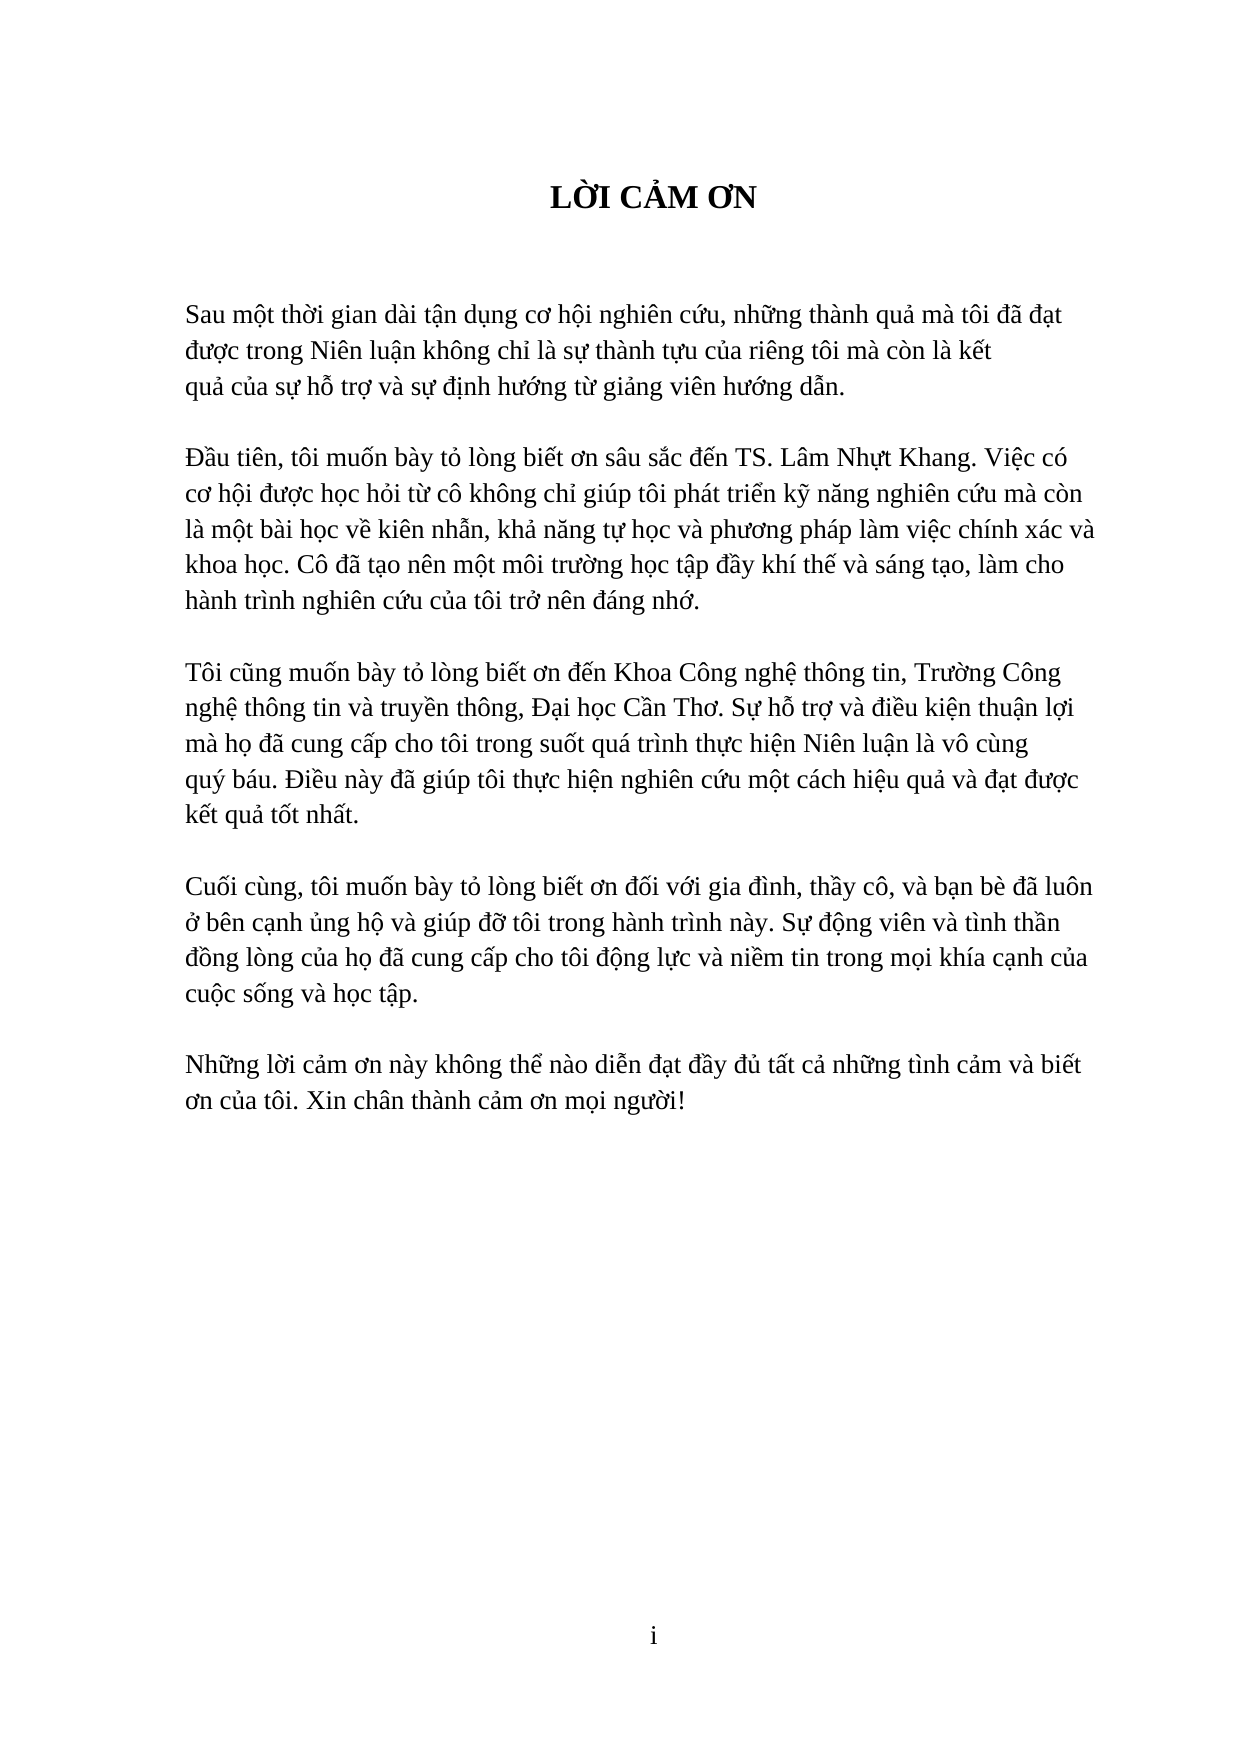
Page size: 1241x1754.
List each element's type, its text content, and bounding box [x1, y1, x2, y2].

text Đầu tiên, tôi muốn bày tỏ lòng biết ơn sâu sắc đến TS. Lâm Nhựt Khang. Việc có cơ hội được học hỏi từ cô không chỉ giúp tôi phát triển kỹ năng nghiên cứu mà còn là một bài học về kiên nhẫn, khả năng tự học và phương pháp làm việc chính xác và khoa học. Cô đã tạo nên một môi trường học tập đầy khí thế và sáng tạo, làm cho hành trình nghiên cứu của tôi trở nên đáng nhớ. [185, 406, 1122, 615]
text Sau một thời gian dài tận dụng cơ hội nghiên cứu, những thành quả mà tôi đã đạt được trong Niên luận không chỉ là sự thành tựu của riêng tôi mà còn là kết quả của sự hỗ trợ và sự định hướng từ giảng viên hướng dẫn. [185, 298, 1122, 401]
text Cuối cùng, tôi muốn bày tỏ lòng biết ơn đối với gia đình, thầy cô, và bạn bè đã luôn ở bên cạnh ủng hộ và giúp đỡ tôi trong hành trình này. Sự động viên và tình thần đồng lòng của họ đã cung cấp cho tôi động lực và niềm tin trong mọi khía cạnh của cuộc sống và học tập. [185, 834, 1122, 1008]
text Tôi cũng muốn bày tỏ lòng biết ơn đến Khoa Công nghệ thông tin, Trường Công nghệ thông tin và truyền thông, Đại học Cần Thơ. Sự hỗ trợ và điều kiện thuận lợi mà họ đã cung cấp cho tôi trong suốt quá trình thực hiện Niên luận là vô cùng quý báu. Điều này đã giúp tôi thực hiện nghiên cứu một cách hiệu quả và đạt được kết quả tốt nhất. [185, 620, 1122, 830]
text Những lời cảm ơn này không thể nào diễn đạt đầy đủ tất cả những tình cảm và biết ơn của tôi. Xin chân thành cảm ơn mọi người! [185, 1013, 1122, 1116]
subtitle LỜI CẢM ƠN [185, 177, 1122, 216]
